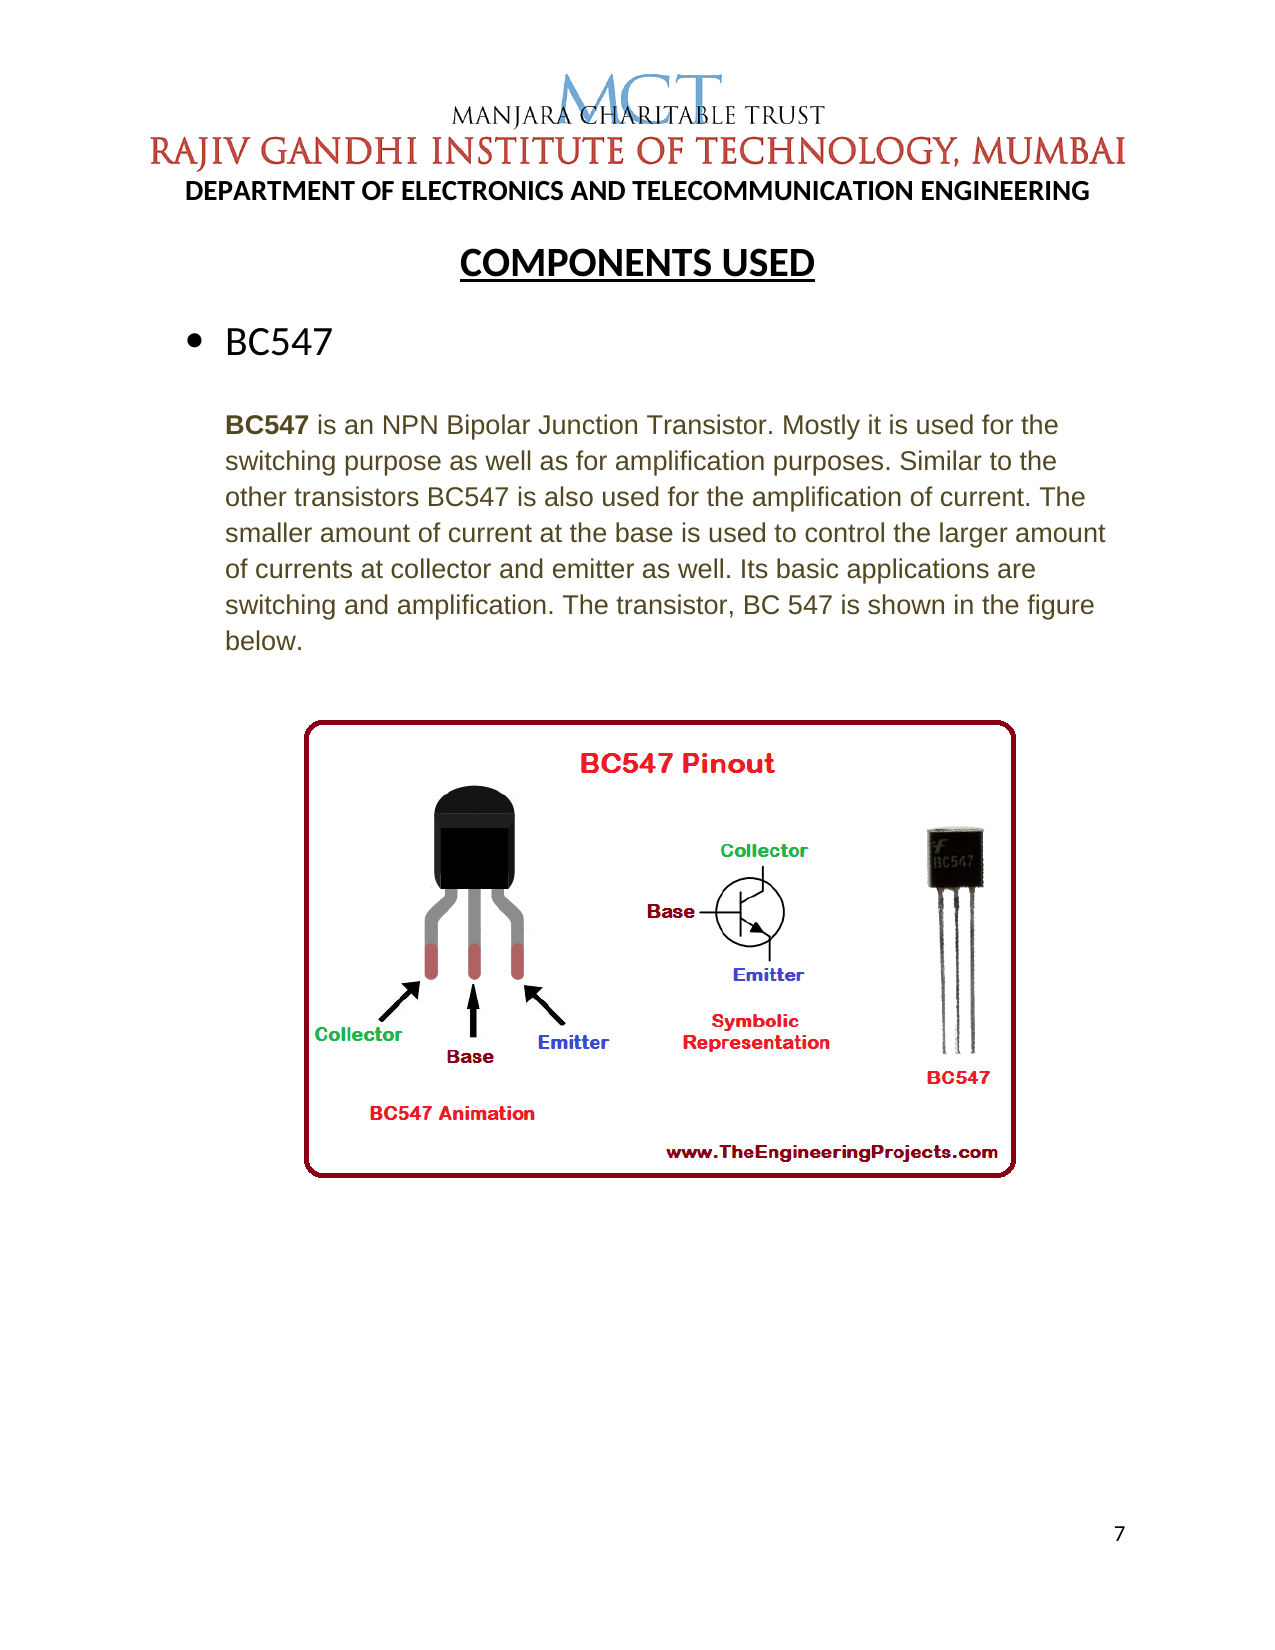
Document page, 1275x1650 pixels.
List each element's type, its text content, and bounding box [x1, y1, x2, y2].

picture [300, 717, 1020, 1180]
list BC547 is an NPN Bipolar Junction Transistor. Mostly it is used for the switching purpose as well as for amplification purposes. Similar to the other transistors BC547 is also used for the amplification of current. The smaller amount of current at the base is used to control the larger amount of currents at collector and emitter as well. Its basic applications are switching and amplification. The transistor, BC 547 is shown in the figure below. [225, 409, 1125, 656]
text COMPONENTS USED [150, 236, 1125, 286]
list BC547 [187, 315, 1125, 366]
picture [150, 74, 1125, 172]
